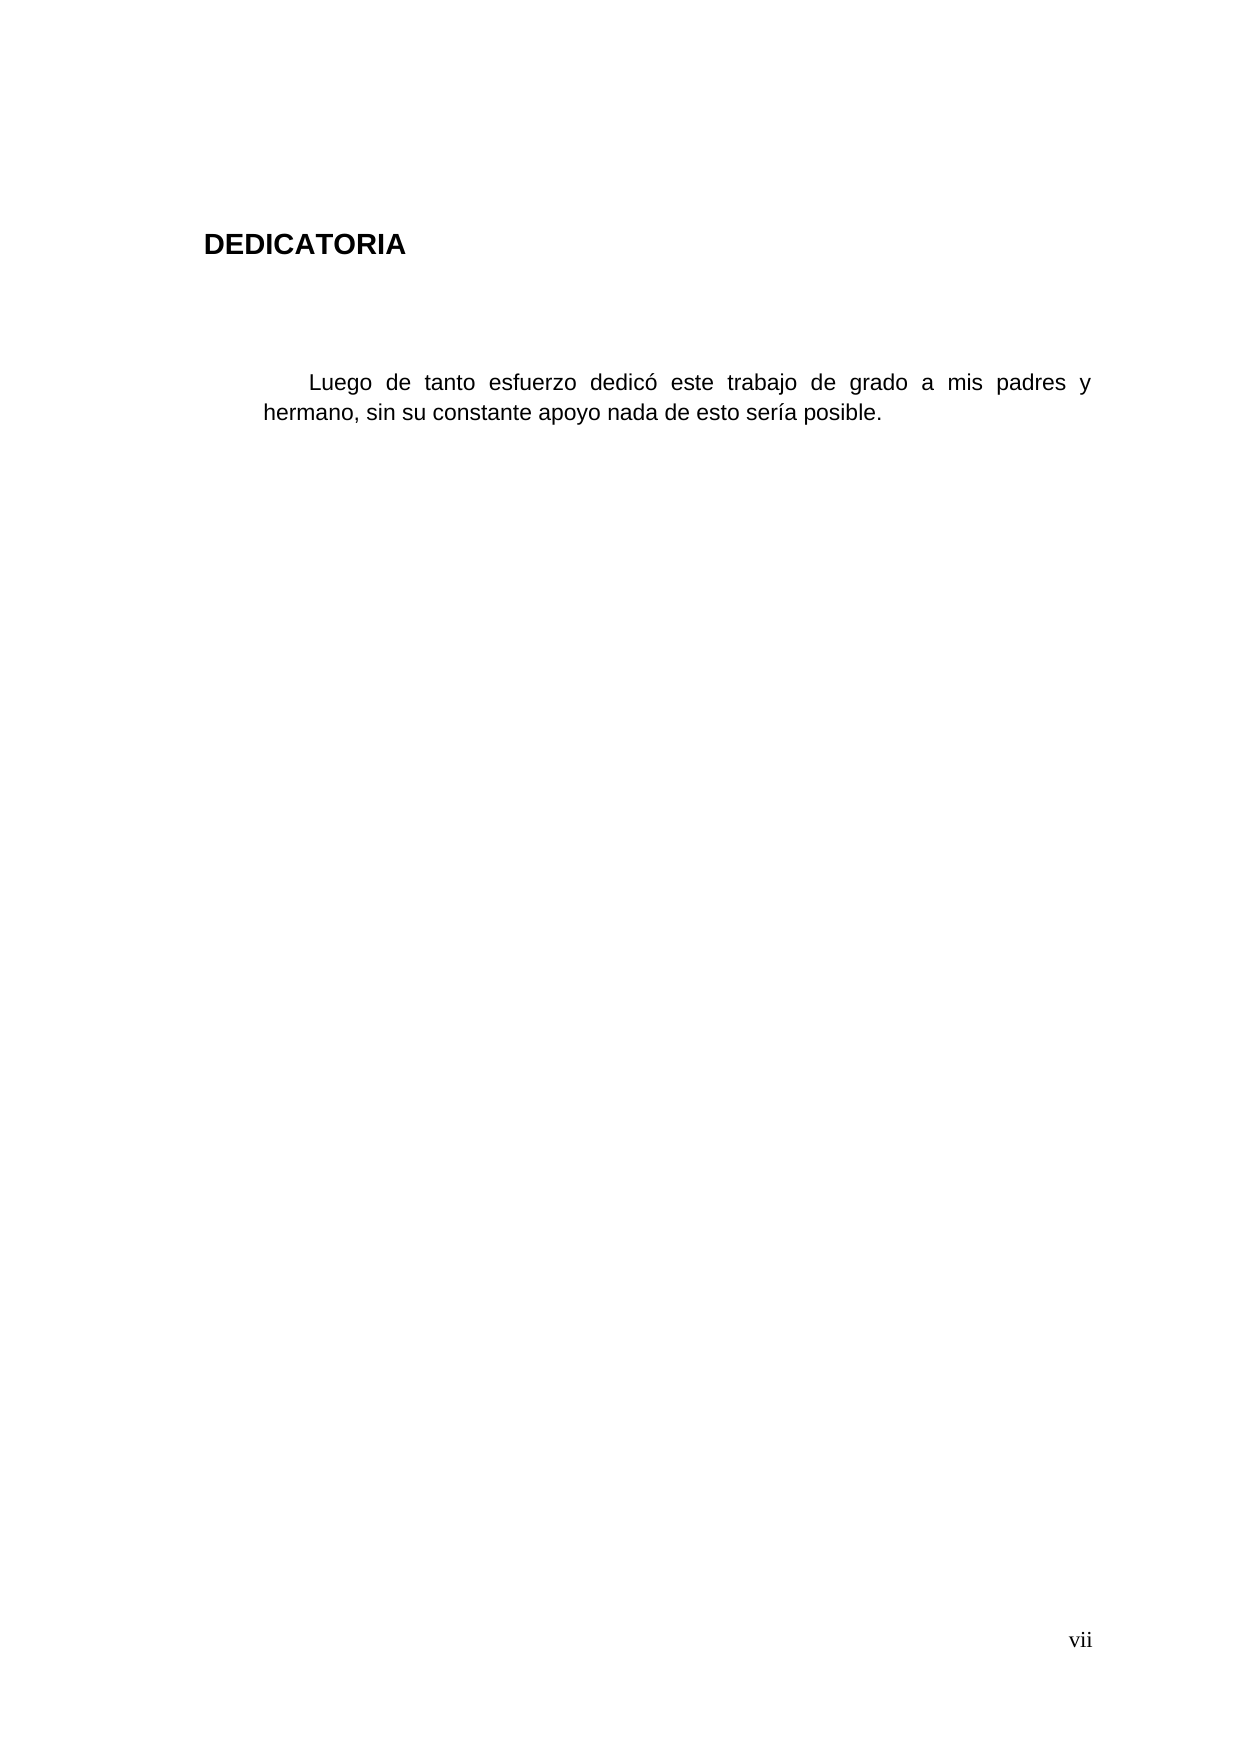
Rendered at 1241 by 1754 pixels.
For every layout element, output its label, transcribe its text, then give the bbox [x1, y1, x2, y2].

text Luego de tanto esfuerzo dedicó este trabajo de grado a mis padres y hermano, sin su constante apoyo nada de esto sería posible. [263, 369, 1092, 425]
subtitle DEDICATORIA [204, 227, 1092, 261]
